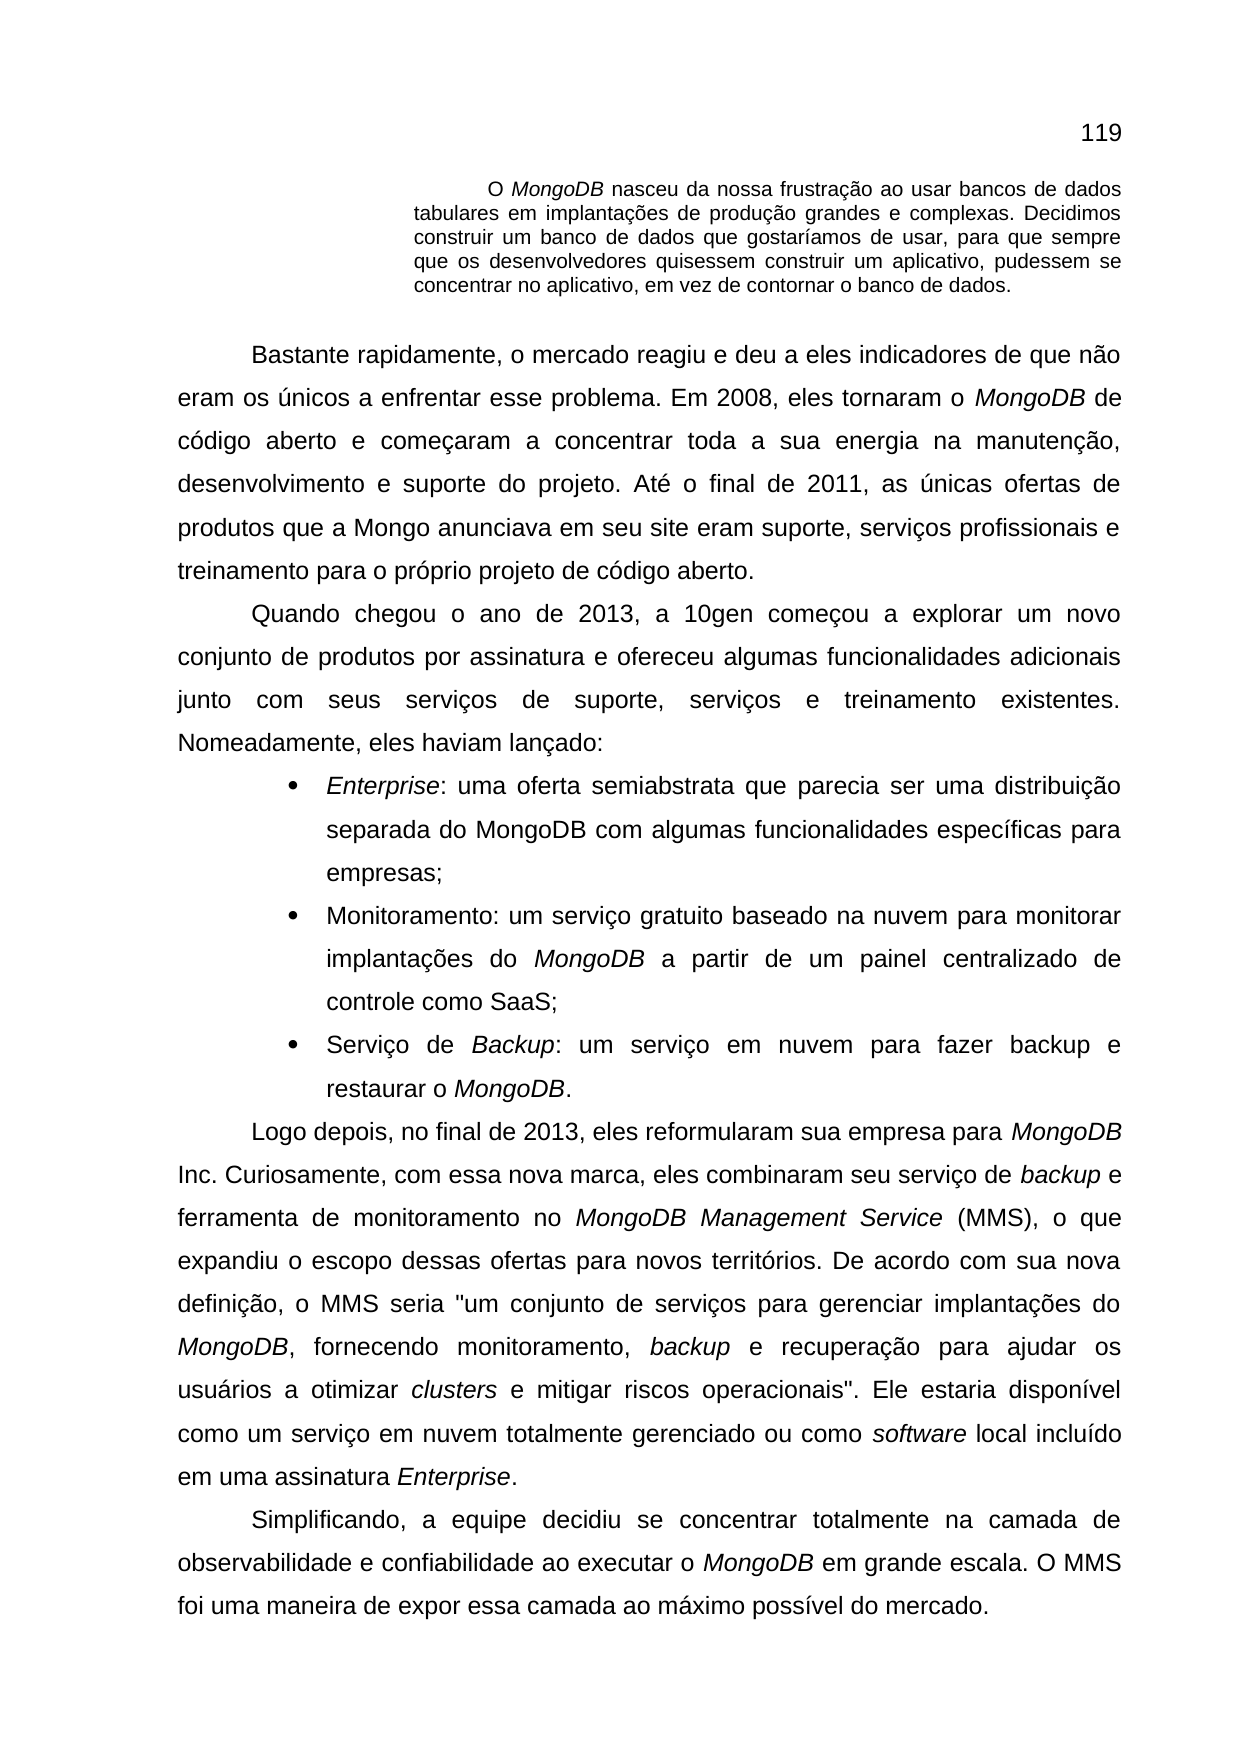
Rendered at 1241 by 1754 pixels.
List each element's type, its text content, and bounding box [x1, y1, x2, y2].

list Monitoramento: um serviço gratuito baseado na nuvem para monitorar implantações do MongoDB a partir de um painel centralizado de controle como SaaS; [288, 901, 1122, 1016]
text Bastante rapidamente, o mercado reagiu e deu a eles indicadores de que não eram os únicos a enfrentar esse problema. Em 2008, eles tornaram o MongoDB de código aberto e começaram a concentrar toda a sua energia na manutenção, desenvolvimento e suporte do projeto. Até o final de 2011, as únicas ofertas de produtos que a Mongo anunciava em seu site eram suporte, serviços profissionais e treinamento para o próprio projeto de código aberto. [177, 340, 1122, 584]
text Logo depois, no final de 2013, eles reformularam sua empresa para MongoDB Inc. Curiosamente, com essa nova marca, eles combinaram seu serviço de backup e ferramenta de monitoramento no MongoDB Management Service (MMS), o que expandiu o escopo dessas ofertas para novos territórios. De acordo com sua nova definição, o MMS seria "um conjunto de serviços para gerenciar implantações do MongoDB, fornecendo monitoramento, backup e recuperação para ajudar os usuários a otimizar clusters e mitigar riscos operacionais". Ele estaria disponível como um serviço em nuvem totalmente gerenciado ou como software local incluído em uma assinatura Enterprise. [177, 1117, 1122, 1490]
list Enterprise: uma oferta semiabstrata que parecia ser uma distribuição separada do MongoDB com algumas funcionalidades específicas para empresas; [288, 771, 1122, 886]
text Quando chegou o ano de 2013, a 10gen começou a explorar um novo conjunto de produtos por assinatura e ofereceu algumas funcionalidades adicionais junto com seus serviços de suporte, serviços e treinamento existentes. Nomeadamente, eles haviam lançado: [177, 599, 1122, 757]
text O MongoDB nasceu da nossa frustração ao usar bancos de dados tabulares em implantações de produção grandes e complexas. Decidimos construir um banco de dados que gostaríamos de usar, para que sempre que os desenvolvedores quisessem construir um aplicativo, pudessem se concentrar no aplicativo, em vez de contornar o banco de dados. [413, 177, 1122, 297]
list Serviço de Backup: um serviço em nuvem para fazer backup e restaurar o MongoDB. [288, 1030, 1122, 1102]
text Simplificando, a equipe decidiu se concentrar totalmente na camada de observabilidade e confiabilidade ao executar o MongoDB em grande escala. O MMS foi uma maneira de expor essa camada ao máximo possível do mercado. [177, 1505, 1122, 1620]
